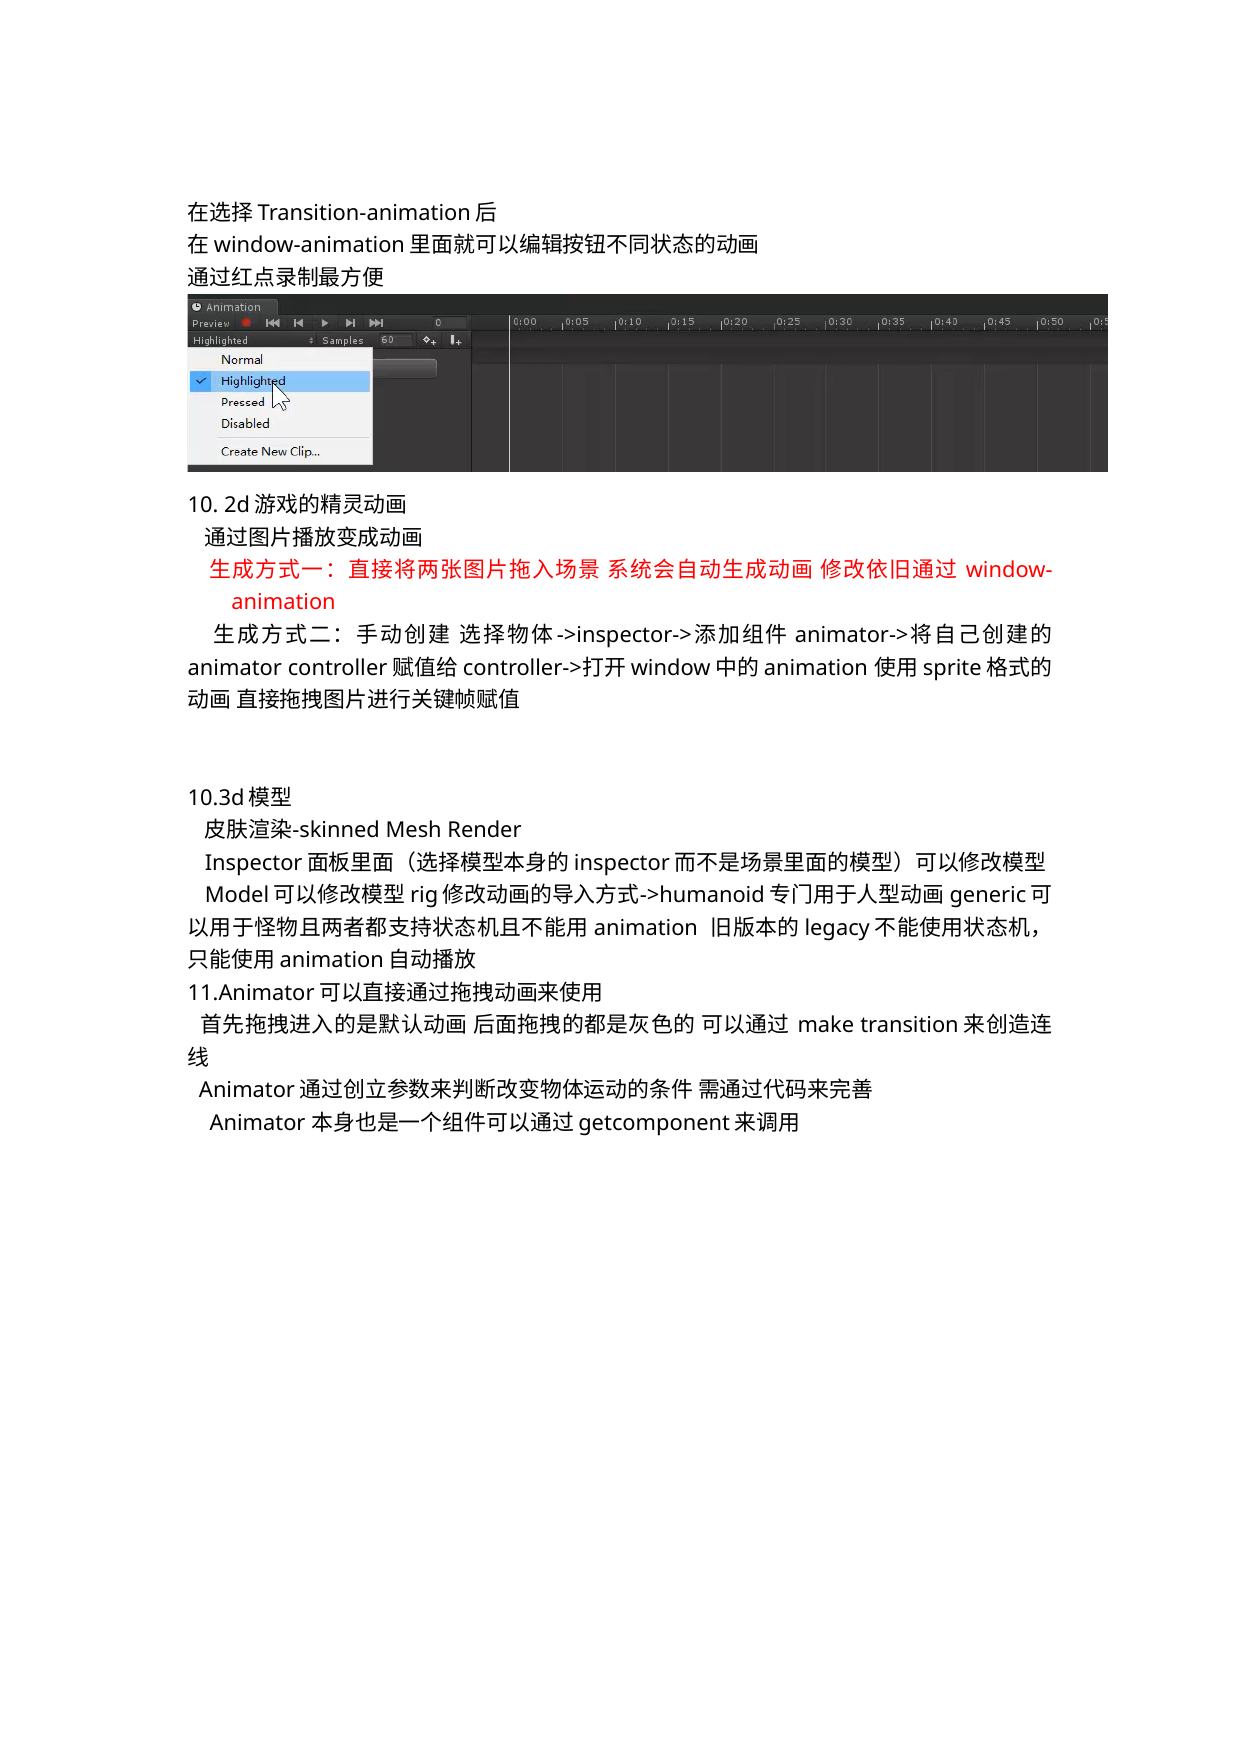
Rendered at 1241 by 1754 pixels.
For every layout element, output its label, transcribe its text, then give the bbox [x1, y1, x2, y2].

text 10.3d模型 [187, 779, 1053, 812]
text 10. 2d游戏的精灵动画 [187, 487, 1053, 519]
text Animator通过创立参数来判断改变物体运动的条件 需通过代码来完善 [187, 1072, 1053, 1104]
text 生成方式二：手动创建 选择物体->inspector->添加组件animator->将自己创建的animator controller赋值给controller->打开window中的animation 使用sprite格式的动画 直接拖拽图片进行关键帧赋值 [187, 617, 1053, 714]
text 在window-animation里面就可以编辑按钮不同状态的动画 [187, 227, 1053, 259]
picture [187, 292, 1108, 472]
text 皮肤渲染-skinned Mesh Render [187, 812, 1053, 844]
text 在选择Transition-animation后 [187, 194, 1053, 227]
text 通过图片播放变成动画 [187, 519, 1053, 552]
text Model可以修改模型 rig修改动画的导入方式->humanoid专门用于人型动画 generic可以用于怪物且两者都支持状态机且不能用animation 旧版本的legacy不能使用状态机，只能使用animation自动播放 [187, 877, 1053, 974]
text Inspector面板里面（选择模型本身的inspector而不是场景里面的模型）可以修改模型 [187, 844, 1053, 877]
text Animator 本身也是一个组件可以通过getcomponent来调用 [187, 1104, 1053, 1137]
text 通过红点录制最方便 [187, 259, 1053, 292]
text 生成方式一：直接将两张图片拖入场景 系统会自动生成动画 修改依旧通过window-animation [187, 552, 1053, 617]
text 首先拖拽进入的是默认动画 后面拖拽的都是灰色的 可以通过make transition来创造连线 [187, 1007, 1053, 1072]
text 11.Animator可以直接通过拖拽动画来使用 [187, 974, 1053, 1007]
